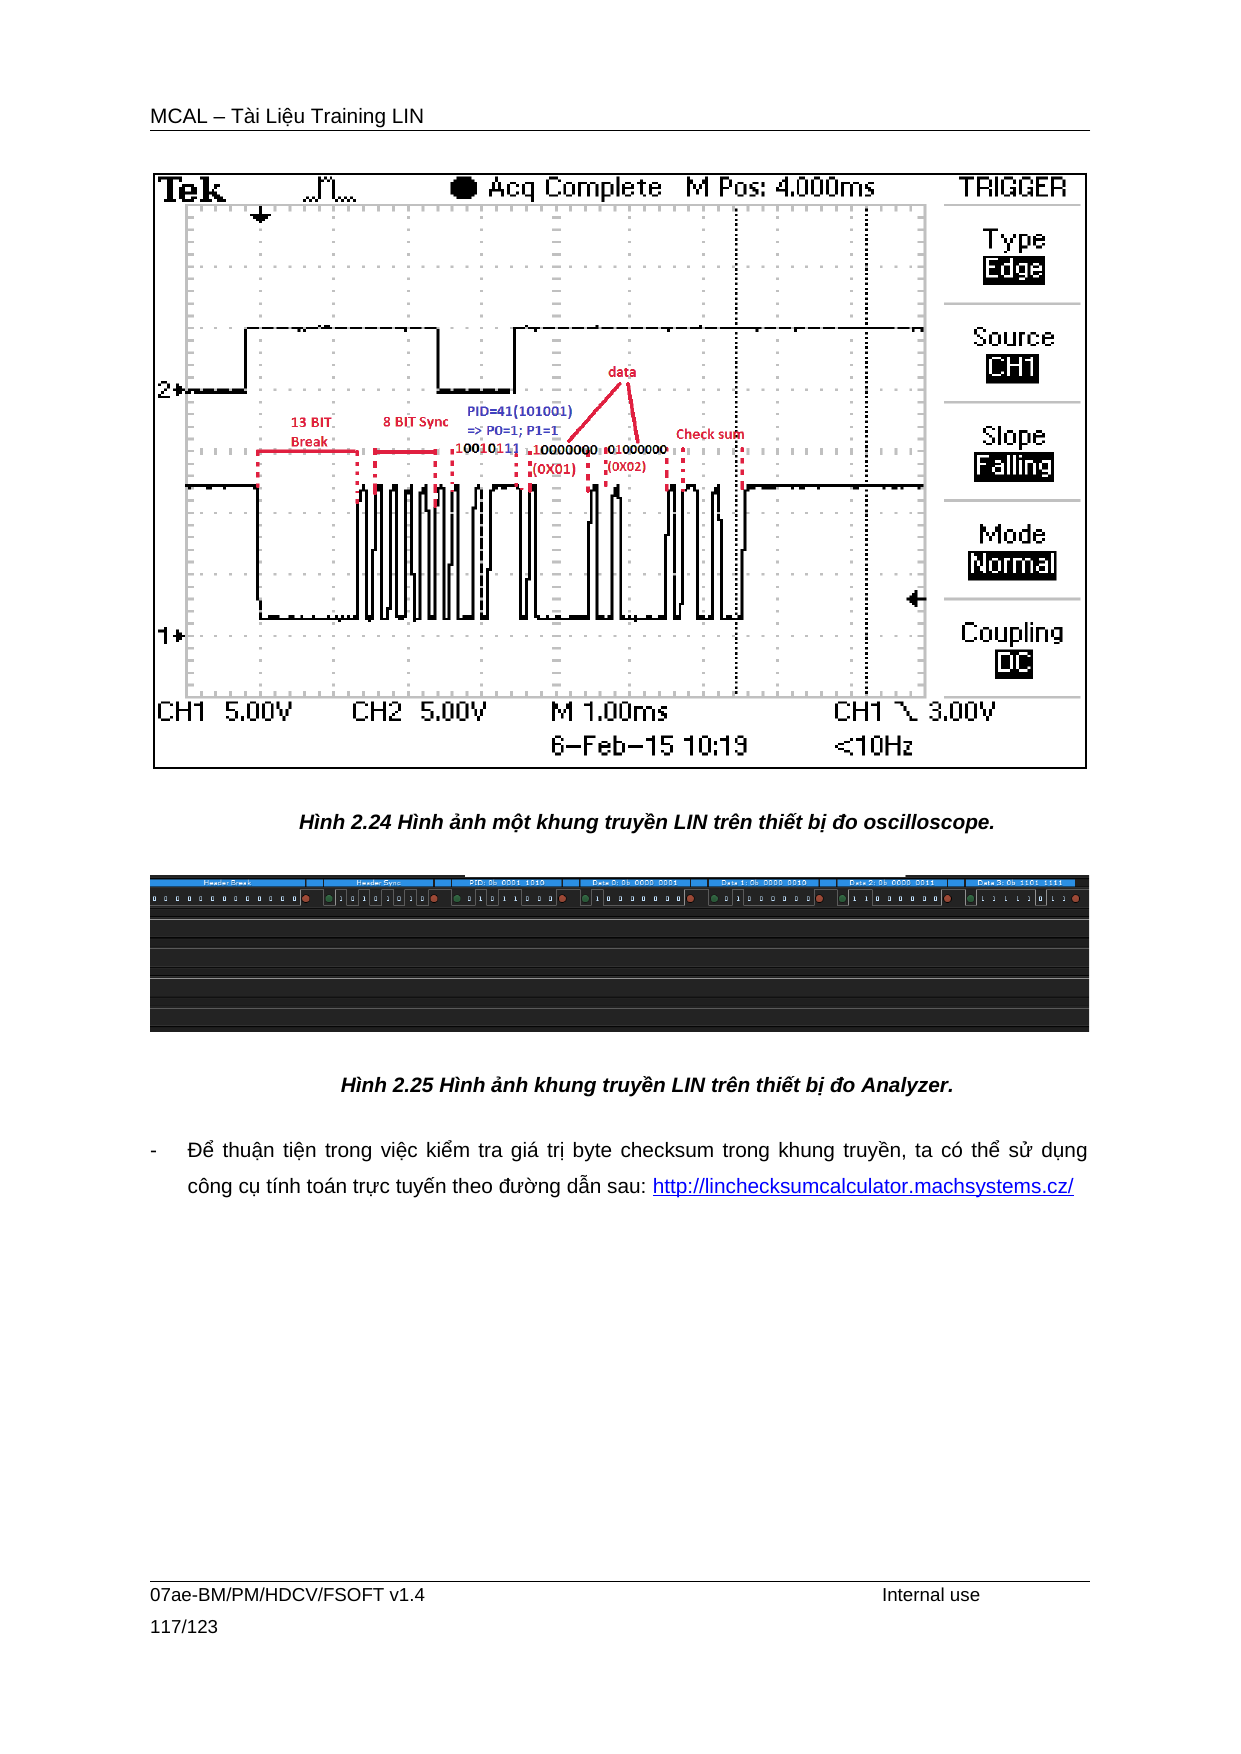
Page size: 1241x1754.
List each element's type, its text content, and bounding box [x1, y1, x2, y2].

text Hình 2.25 Hình ảnh khung truyền LIN trên thiết bị đo Analyzer. [206, 1073, 1090, 1097]
list Để thuận tiện trong việc kiểm tra giá trị byte checksum trong khung truyền, ta có thể sử dụng công cụ tính toán trực tuyến theo đường dẫn sau: http://linchecksumcalculator.machsystems.cz/ [150, 1138, 1090, 1198]
text Hình 2.24 Hình ảnh một khung truyền LIN trên thiết bị đo oscilloscope. [206, 810, 1090, 834]
picture [150, 875, 1090, 1032]
picture [155, 175, 1085, 767]
